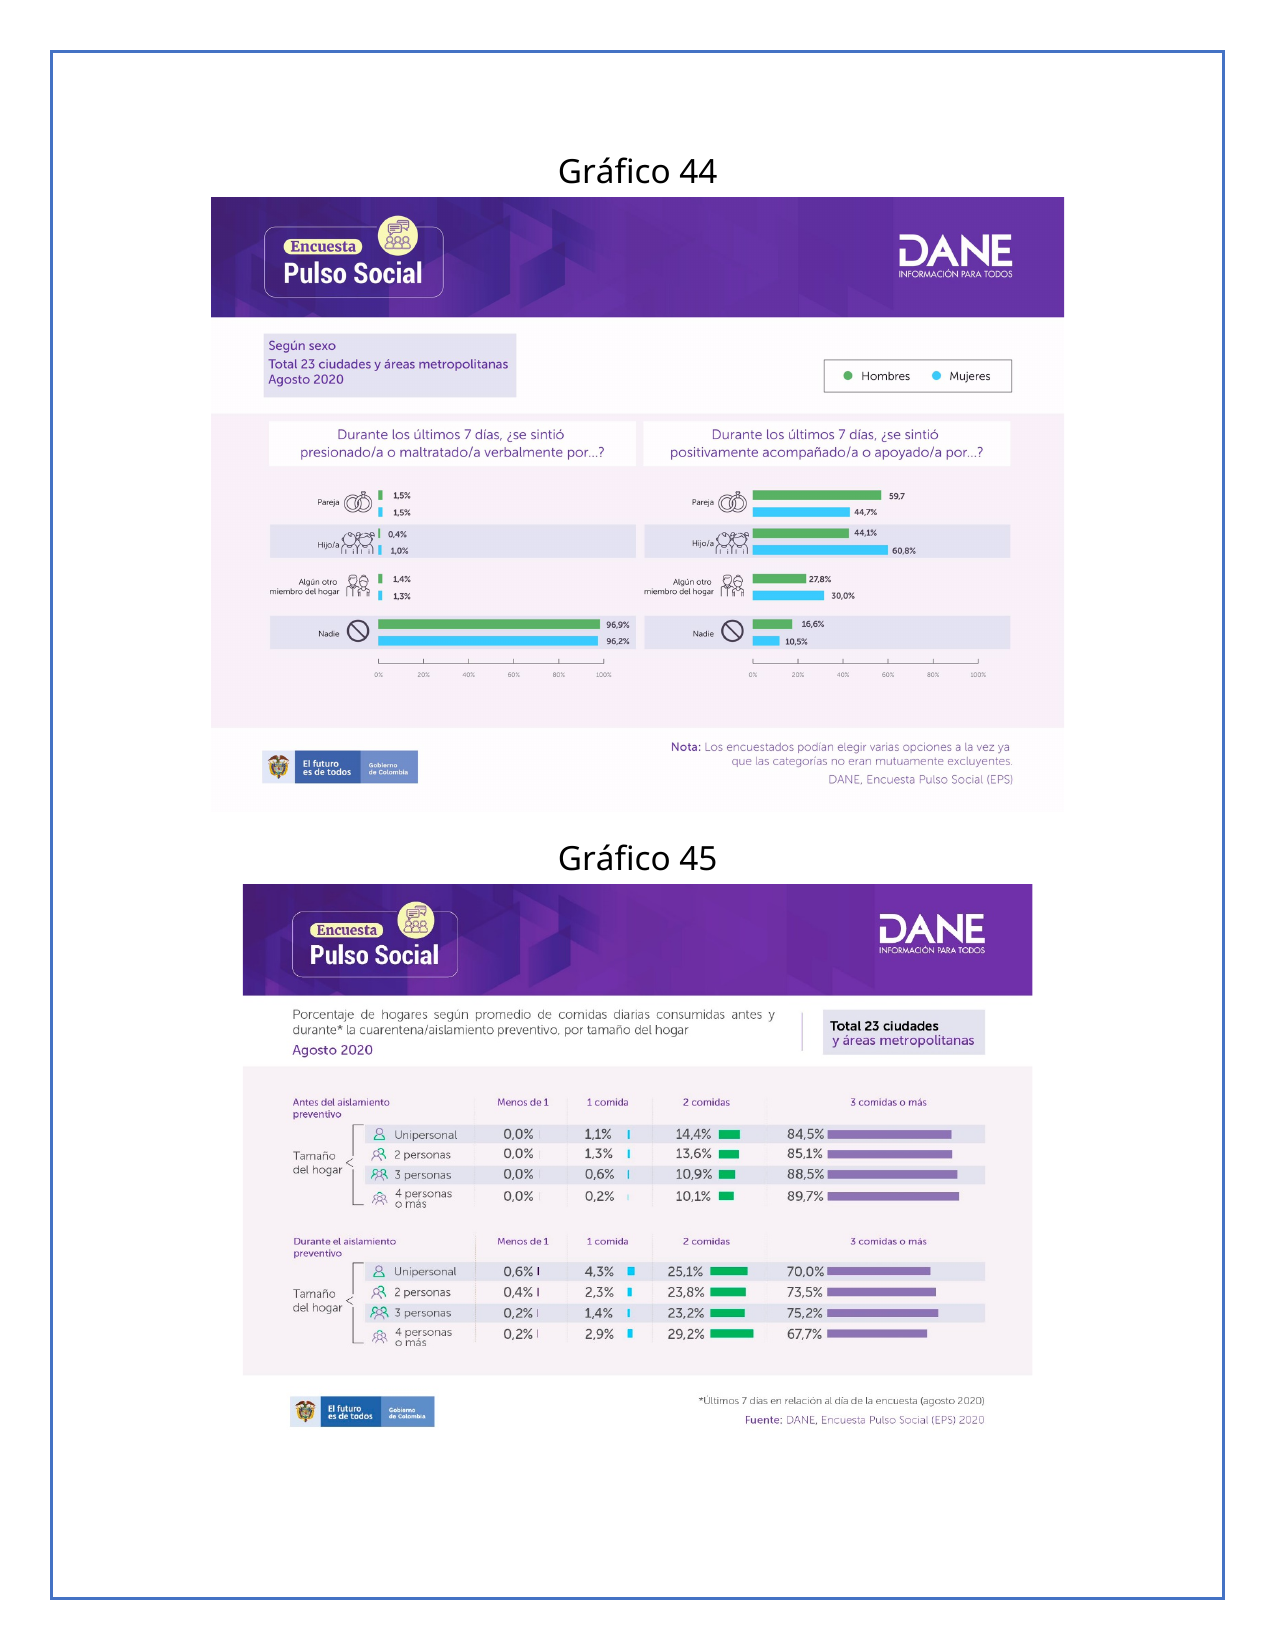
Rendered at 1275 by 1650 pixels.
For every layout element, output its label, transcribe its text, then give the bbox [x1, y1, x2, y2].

picture [211, 197, 1065, 812]
subtitle Gráfico 45 [177, 834, 1098, 880]
subtitle Gráfico 44 [177, 148, 1098, 193]
picture [242, 884, 1033, 1453]
